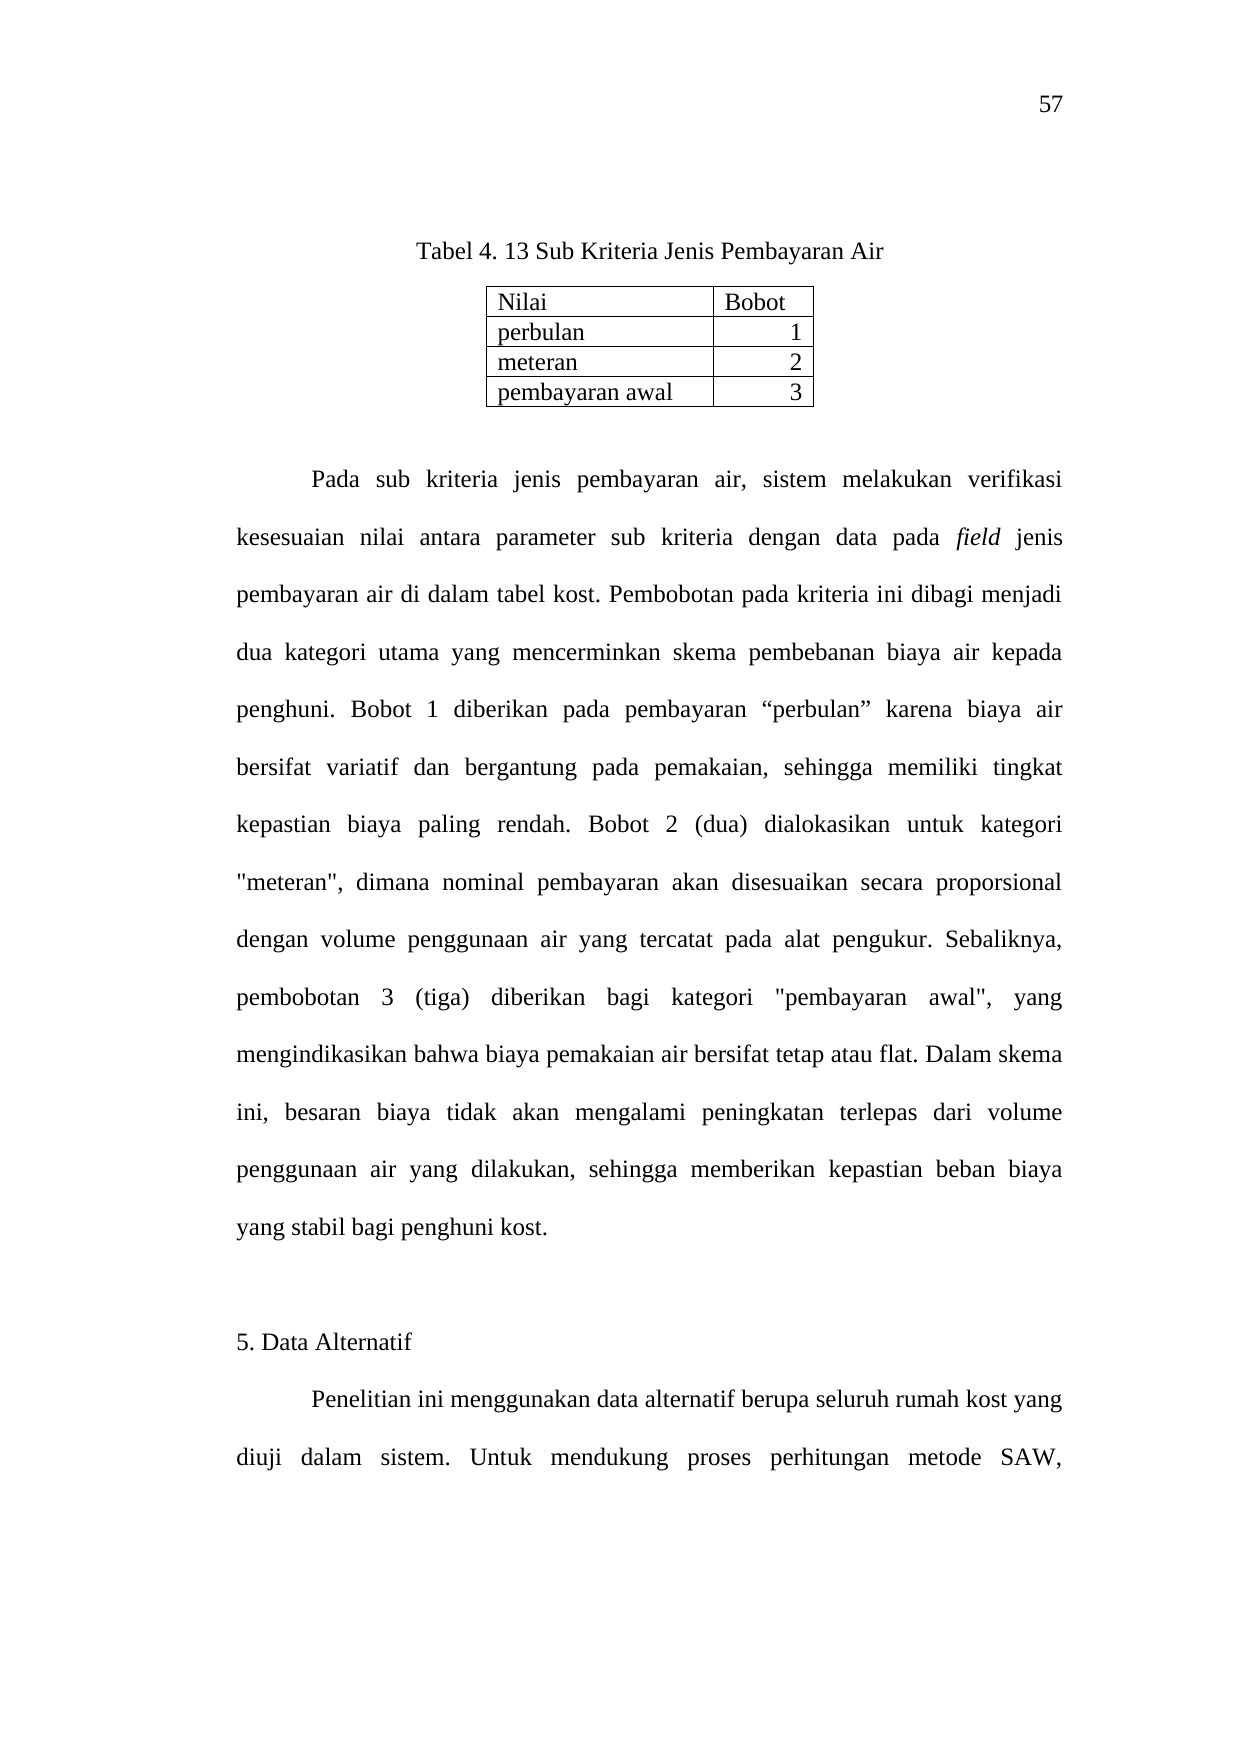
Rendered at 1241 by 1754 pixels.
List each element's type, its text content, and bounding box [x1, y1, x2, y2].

text Tabel 4. 13 Sub Kriteria Jenis Pembayaran Air [236, 236, 1063, 265]
table_header Bobot [714, 287, 813, 316]
table_cell 2 [714, 347, 813, 376]
table_cell 3 [714, 377, 813, 406]
table_cell pembayaran awal [487, 377, 713, 406]
table_cell perbulan [487, 317, 713, 346]
table_cell meteran [487, 347, 713, 376]
table_cell 1 [714, 317, 813, 346]
text 5. Data Alternatif [236, 1327, 1063, 1356]
table_header Nilai [487, 287, 713, 316]
text Pada sub kriteria jenis pembayaran air, sistem melakukan verifikasi kesesuaian nilai antara parameter sub kriteria dengan data pada field jenis pembayaran air di dalam tabel kost. Pembobotan pada kriteria ini dibagi menjadi dua kategori utama yang mencerminkan skema pembebanan biaya air kepada penghuni. Bobot 1 diberikan pada pembayaran “perbulan” karena biaya air bersifat variatif dan bergantung pada pemakaian, sehingga memiliki tingkat kepastian biaya paling rendah. Bobot 2 (dua) dialokasikan untuk kategori "meteran", dimana nominal pembayaran akan disesuaikan secara proporsional dengan volume penggunaan air yang tercatat pada alat pengukur. Sebaliknya, pembobotan 3 (tiga) diberikan bagi kategori "pembayaran awal", yang mengindikasikan bahwa biaya pemakaian air bersifat tetap atau flat. Dalam skema ini, besaran biaya tidak akan mengalami peningkatan terlepas dari volume penggunaan air yang dilakukan, sehingga memberikan kepastian beban biaya yang stabil bagi penghuni kost. [236, 464, 1063, 1241]
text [236, 1384, 1063, 1471]
